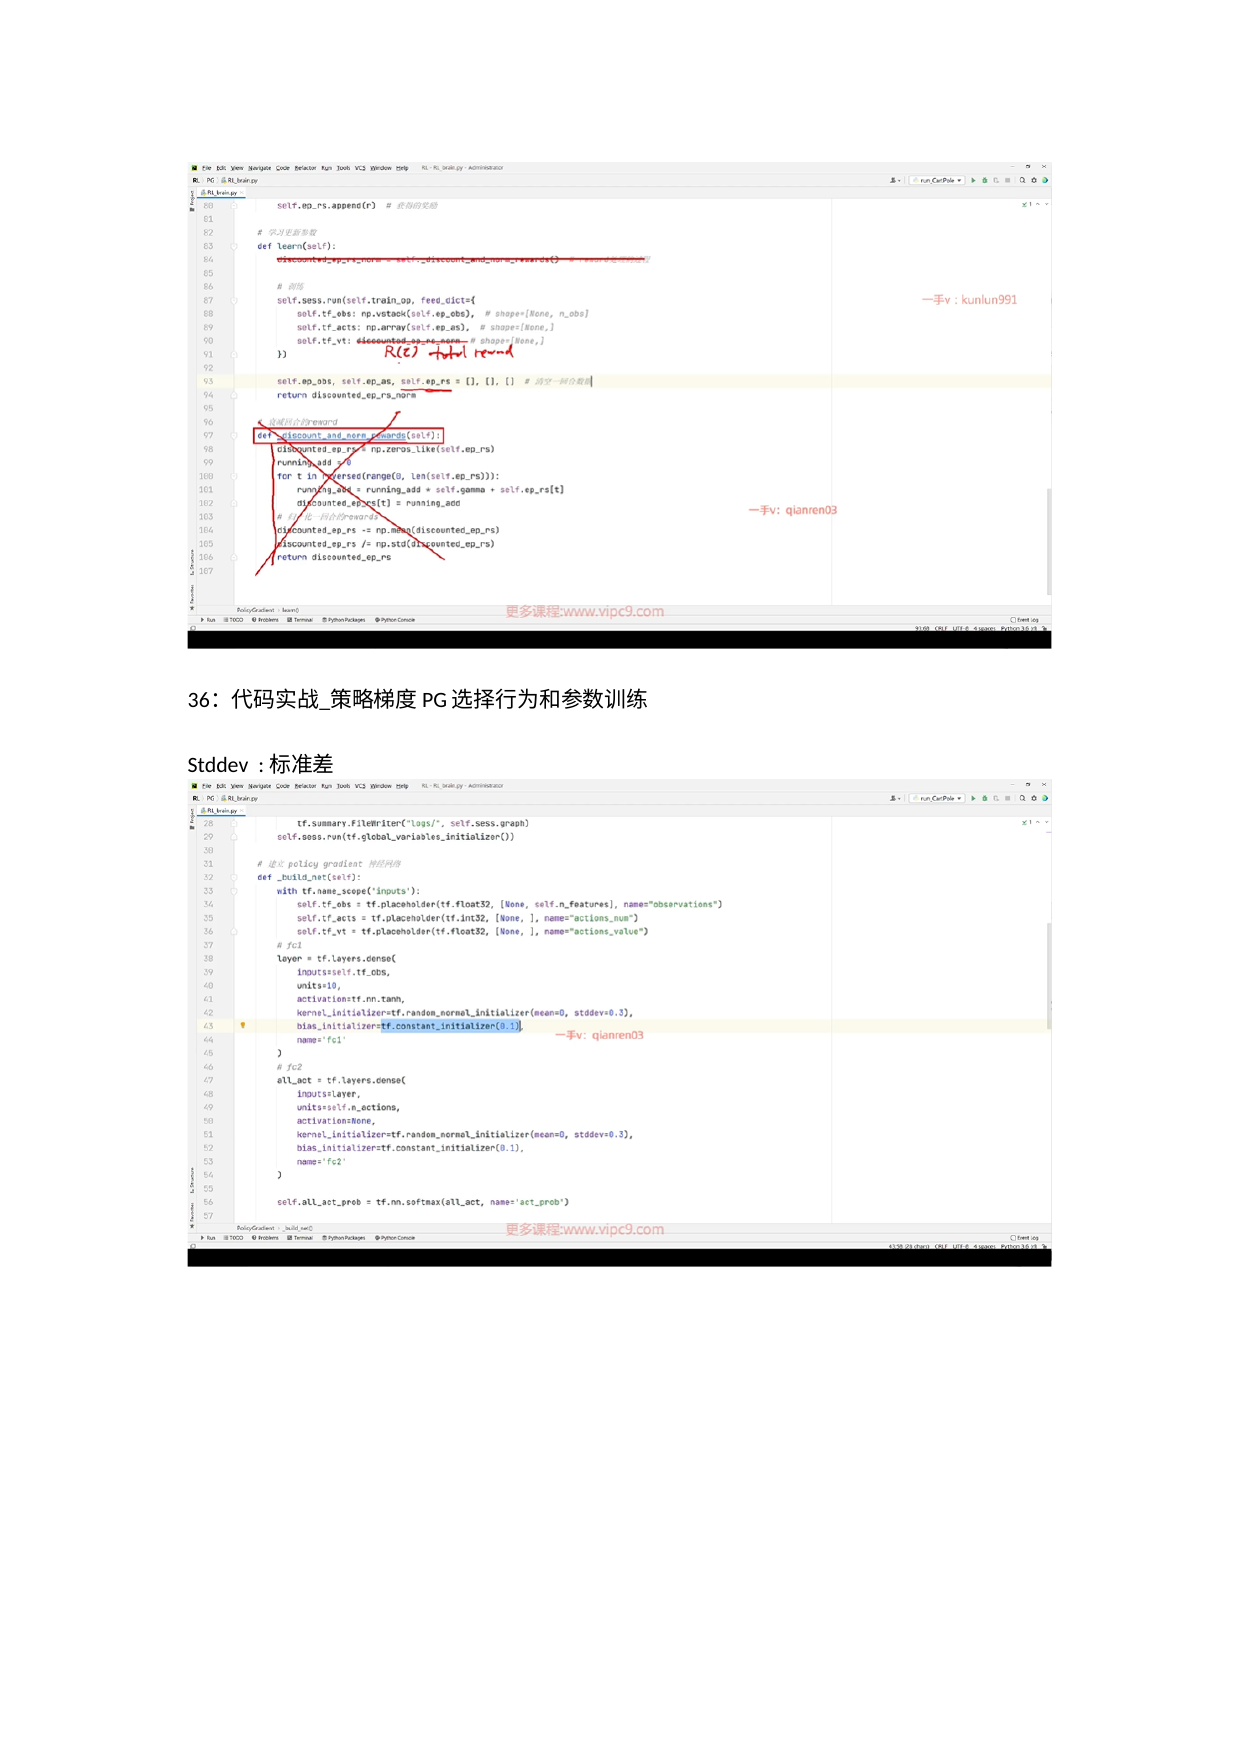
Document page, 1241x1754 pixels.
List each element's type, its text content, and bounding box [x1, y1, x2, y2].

text 36：代码实战_策略梯度PG选择行为和参数训练 [187, 682, 1053, 714]
text Stddev : 标准差 [187, 747, 1053, 779]
picture [187, 779, 1052, 1267]
picture [187, 162, 1052, 649]
